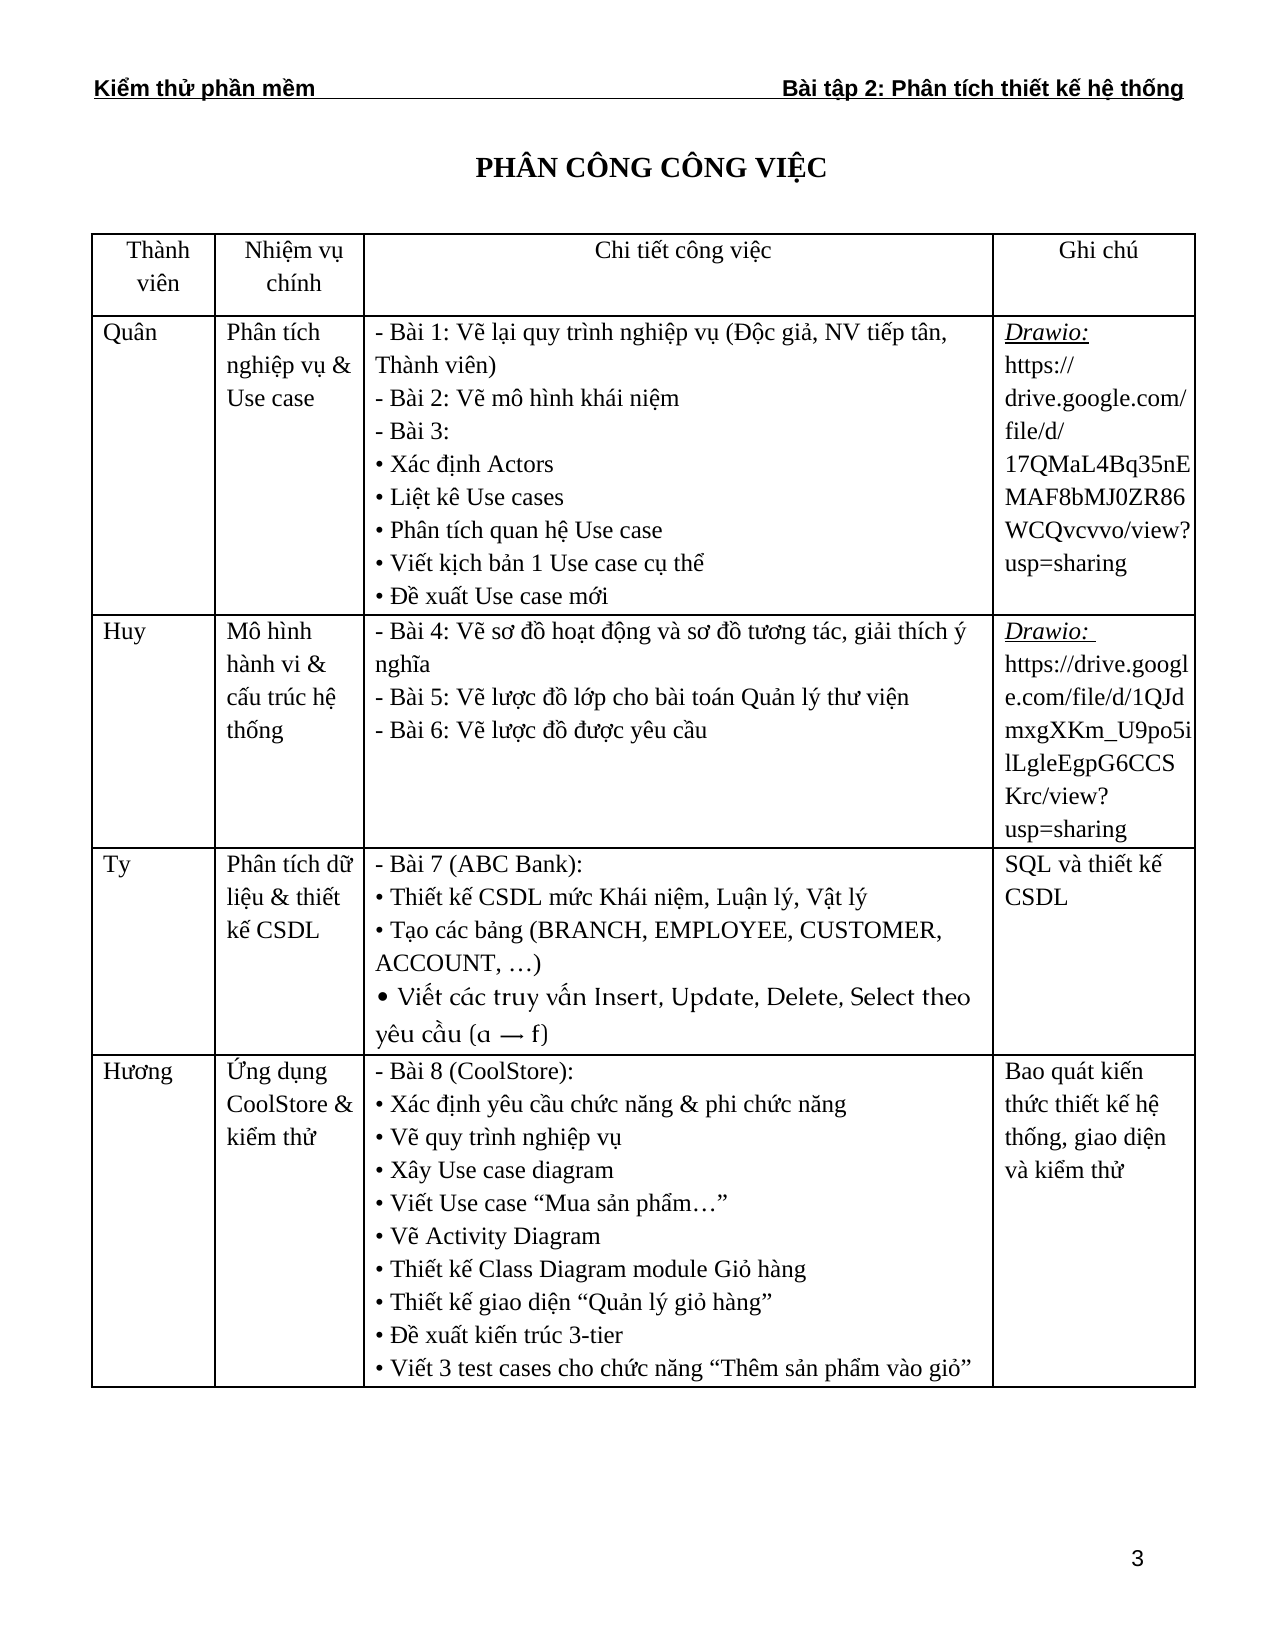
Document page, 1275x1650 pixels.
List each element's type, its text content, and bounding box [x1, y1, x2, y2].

table_cell Bao quát kiến thức thiết kế hệ thống, giao diện và kiểm thử [994, 1056, 1194, 1386]
table_cell - Bài 4: Vẽ sơ đồ hoạt động và sơ đồ tương tác, giải thích ý nghĩa - Bài 5: Vẽ lược đồ lớp cho bài toán Quản lý thư viện - Bài 6: Vẽ lược đồ được yêu cầu [365, 616, 992, 847]
table_cell - Bài 8 (CoolStore): • Xác định yêu cầu chức năng & phi chức năng • Vẽ quy trình nghiệp vụ • Xây Use case diagram • Viết Use case “Mua sản phẩm…” • Vẽ Activity Diagram • Thiết kế Class Diagram module Giỏ hàng • Thiết kế giao diện “Quản lý giỏ hàng” • Đề xuất kiến trúc 3-tier • Viết 3 test cases cho chức năng “Thêm sản phẩm vào giỏ” [365, 1056, 992, 1386]
subtitle PHÂN CÔNG CÔNG VIỆC [150, 150, 1153, 183]
table_cell Huy [93, 616, 214, 847]
table_cell Drawio: https://drive.google.com/file/d/17QMaL4Bq35nEMAF8bMJ0ZR86WCQvcvvo/view?usp=sharing [994, 317, 1194, 614]
table_header Chi tiết công việc [365, 235, 992, 315]
table_cell Ty [93, 849, 214, 1054]
table_cell Phân tích dữ liệu & thiết kế CSDL [216, 849, 363, 1054]
table_header Ghi chú [994, 235, 1194, 315]
table_cell Ứng dụng CoolStore & kiểm thử [216, 1056, 363, 1386]
table_cell SQL và thiết kế CSDL [994, 849, 1194, 1054]
table_header Nhiệm vụ chính [216, 235, 363, 315]
table_cell Mô hình hành vi & cấu trúc hệ thống [216, 616, 363, 847]
table_header Thành viên [93, 235, 214, 315]
table_cell Drawio: https://drive.google.com/file/d/1QJdmxgXKm_U9po5ilLgleEgpG6CCSKrc/view?usp=sharing [994, 616, 1194, 847]
table_cell Phân tích nghiệp vụ & Use case [216, 317, 363, 614]
table_cell - Bài 1: Vẽ lại quy trình nghiệp vụ (Độc giả, NV tiếp tân, Thành viên) - Bài 2: Vẽ mô hình khái niệm - Bài 3: • Xác định Actors • Liệt kê Use cases • Phân tích quan hệ Use case • Viết kịch bản 1 Use case cụ thể • Đề xuất Use case mới [365, 317, 992, 614]
table_cell Quân [93, 317, 214, 614]
table_cell - Bài 7 (ABC Bank): • Thiết kế CSDL mức Khái niệm, Luận lý, Vật lý • Tạo các bảng (BRANCH, EMPLOYEE, CUSTOMER, ACCOUNT, …) • Viết các truy vấn Insert, Update, Delete, Select theo yêu cầu (a → f) [365, 849, 992, 1054]
table_cell Hương [93, 1056, 214, 1386]
